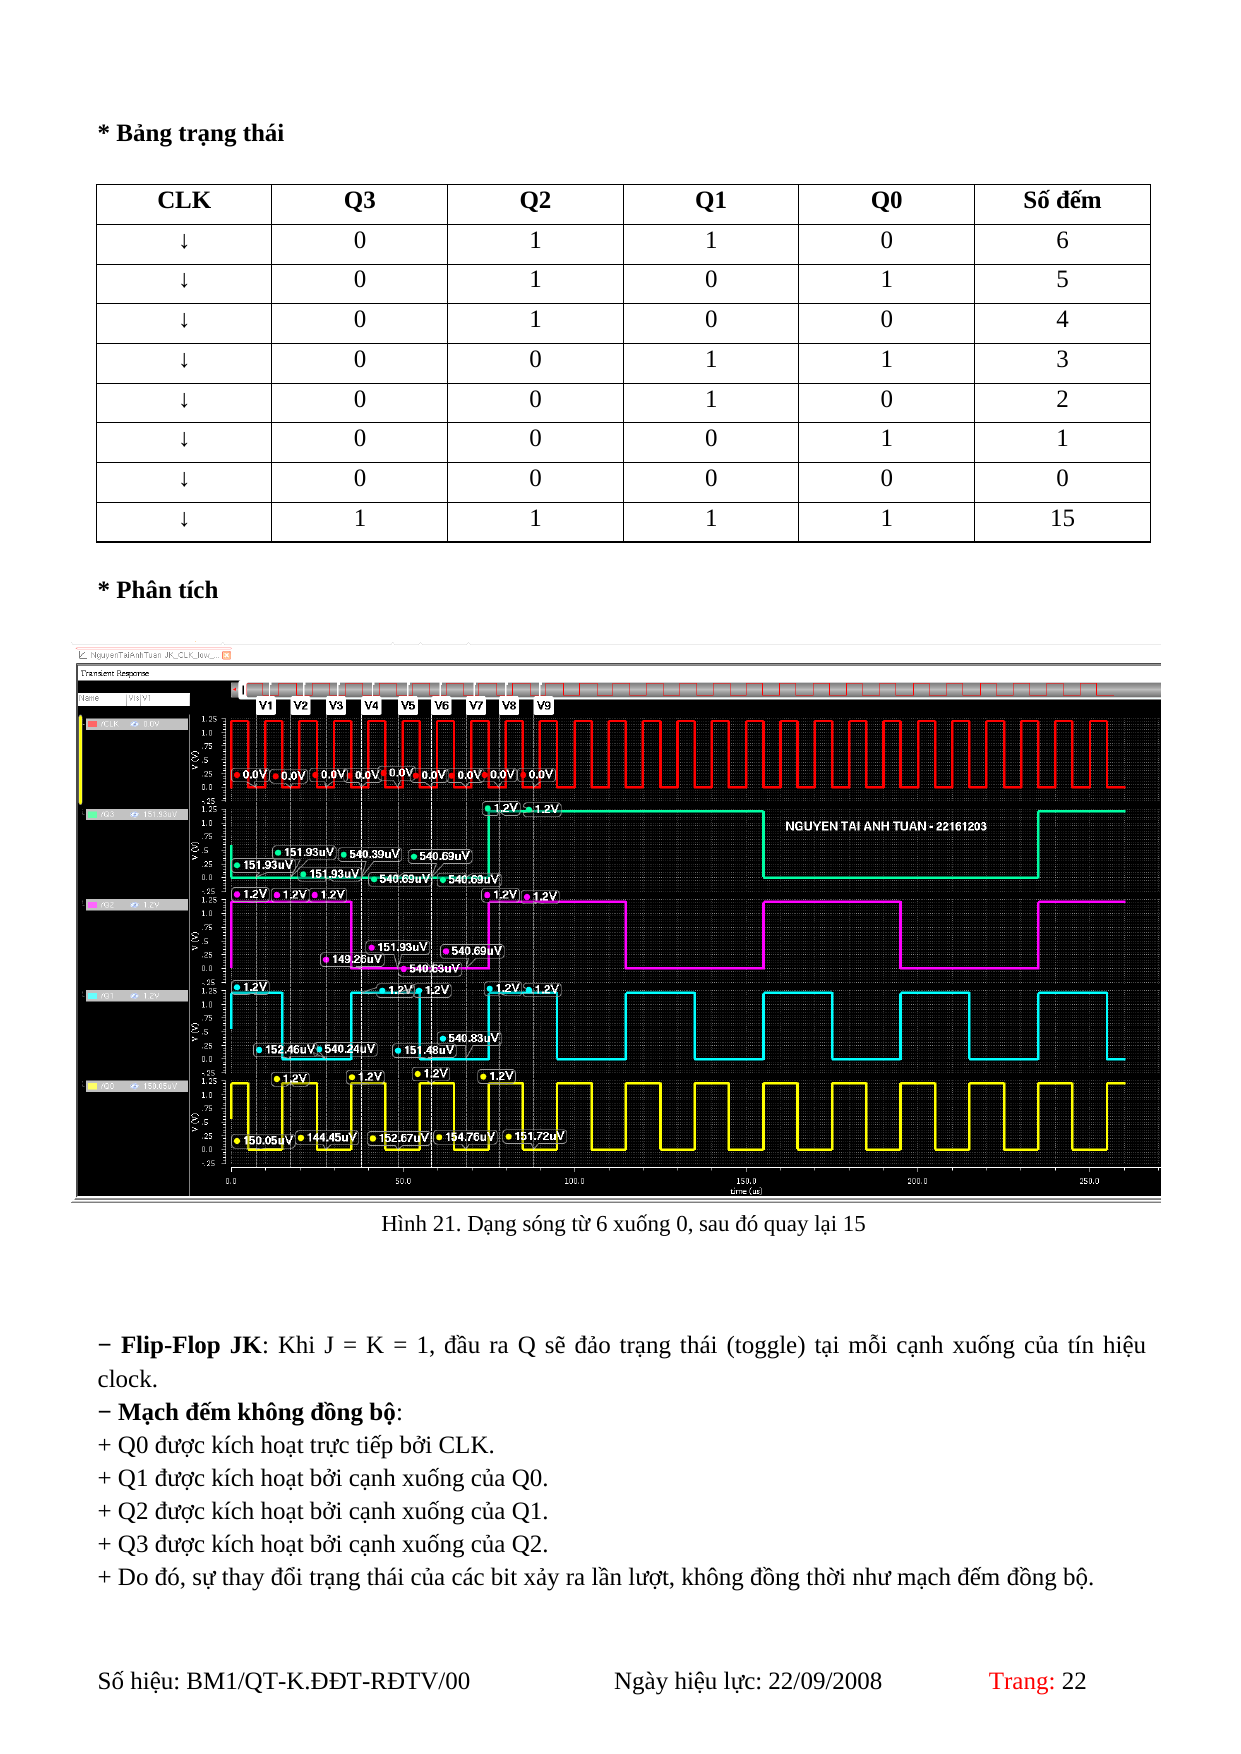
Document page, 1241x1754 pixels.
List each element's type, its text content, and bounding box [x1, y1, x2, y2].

table_cell 4 [975, 304, 1150, 343]
table_header Q3 [272, 185, 447, 224]
table_cell ↓ [97, 423, 271, 462]
table_cell ↓ [97, 384, 271, 422]
table_cell 0 [272, 304, 447, 343]
table_cell 0 [799, 384, 974, 422]
text − Mạch đếm không đồng bộ: [97, 1397, 1149, 1425]
table_cell 1 [799, 503, 974, 541]
text + Q2 được kích hoạt bởi cạnh xuống của Q1. [97, 1496, 1149, 1524]
table_cell ↓ [97, 265, 271, 303]
table_cell 1 [975, 423, 1150, 462]
text + Q1 được kích hoạt bởi cạnh xuống của Q0. [97, 1463, 1149, 1491]
table_cell 6 [975, 225, 1150, 263]
text + Q3 được kích hoạt bởi cạnh xuống của Q2. [97, 1529, 1149, 1557]
table_cell 1 [799, 423, 974, 462]
table_cell 1 [799, 265, 974, 303]
table_cell 0 [448, 423, 623, 462]
table_cell 0 [799, 304, 974, 343]
table_cell 1 [448, 304, 623, 343]
table_cell 0 [272, 384, 447, 422]
table_cell 0 [272, 265, 447, 303]
table_cell 1 [624, 503, 798, 541]
table_cell 0 [624, 463, 798, 502]
table_header [60, 641, 1173, 1269]
table_cell 0 [448, 463, 623, 502]
table_cell 1 [448, 225, 623, 263]
text + Do đó, sự thay đổi trạng thái của các bit xảy ra lần lượt, không đồng thời như mạch đếm đồng bộ. [97, 1562, 1149, 1591]
table_cell 1 [624, 384, 798, 422]
table_cell 15 [975, 503, 1150, 541]
table_cell 1 [448, 503, 623, 541]
table_cell 0 [448, 344, 623, 383]
table_cell 2 [975, 384, 1150, 422]
table_cell 0 [272, 225, 447, 263]
table_cell 0 [272, 344, 447, 383]
table_cell ↓ [97, 503, 271, 541]
picture [71, 641, 1161, 1203]
table_cell ↓ [97, 463, 271, 502]
table_cell 1 [624, 344, 798, 383]
table_cell 0 [624, 423, 798, 462]
table_cell 3 [975, 344, 1150, 383]
table_cell 0 [272, 423, 447, 462]
table_header Q2 [448, 185, 623, 224]
table_cell 1 [272, 503, 447, 541]
table_cell 0 [448, 384, 623, 422]
table_header Q0 [799, 185, 974, 224]
table_cell 0 [975, 463, 1150, 502]
table_cell 0 [272, 463, 447, 502]
table_cell ↓ [97, 304, 271, 343]
table_cell 0 [624, 265, 798, 303]
text * Phân tích [97, 575, 1149, 604]
text + Q0 được kích hoạt trực tiếp bởi CLK. [97, 1430, 1149, 1458]
table_header Số đếm [975, 185, 1150, 224]
table_header CLK [97, 185, 271, 224]
table_cell 0 [799, 463, 974, 502]
table_header Q1 [624, 185, 798, 224]
table_cell 5 [975, 265, 1150, 303]
text * Bảng trạng thái [97, 118, 1149, 147]
table_cell ↓ [97, 225, 271, 263]
text − Flip-Flop JK: Khi J = K = 1, đầu ra Q sẽ đảo trạng thái (toggle) tại mỗi cạnh xuống của tín hiệu clock. [97, 1331, 1149, 1392]
table_cell 1 [448, 265, 623, 303]
table_cell 0 [624, 304, 798, 343]
table_cell 0 [799, 225, 974, 263]
table_cell ↓ [97, 344, 271, 383]
table_cell 1 [799, 344, 974, 383]
table_cell 1 [624, 225, 798, 263]
